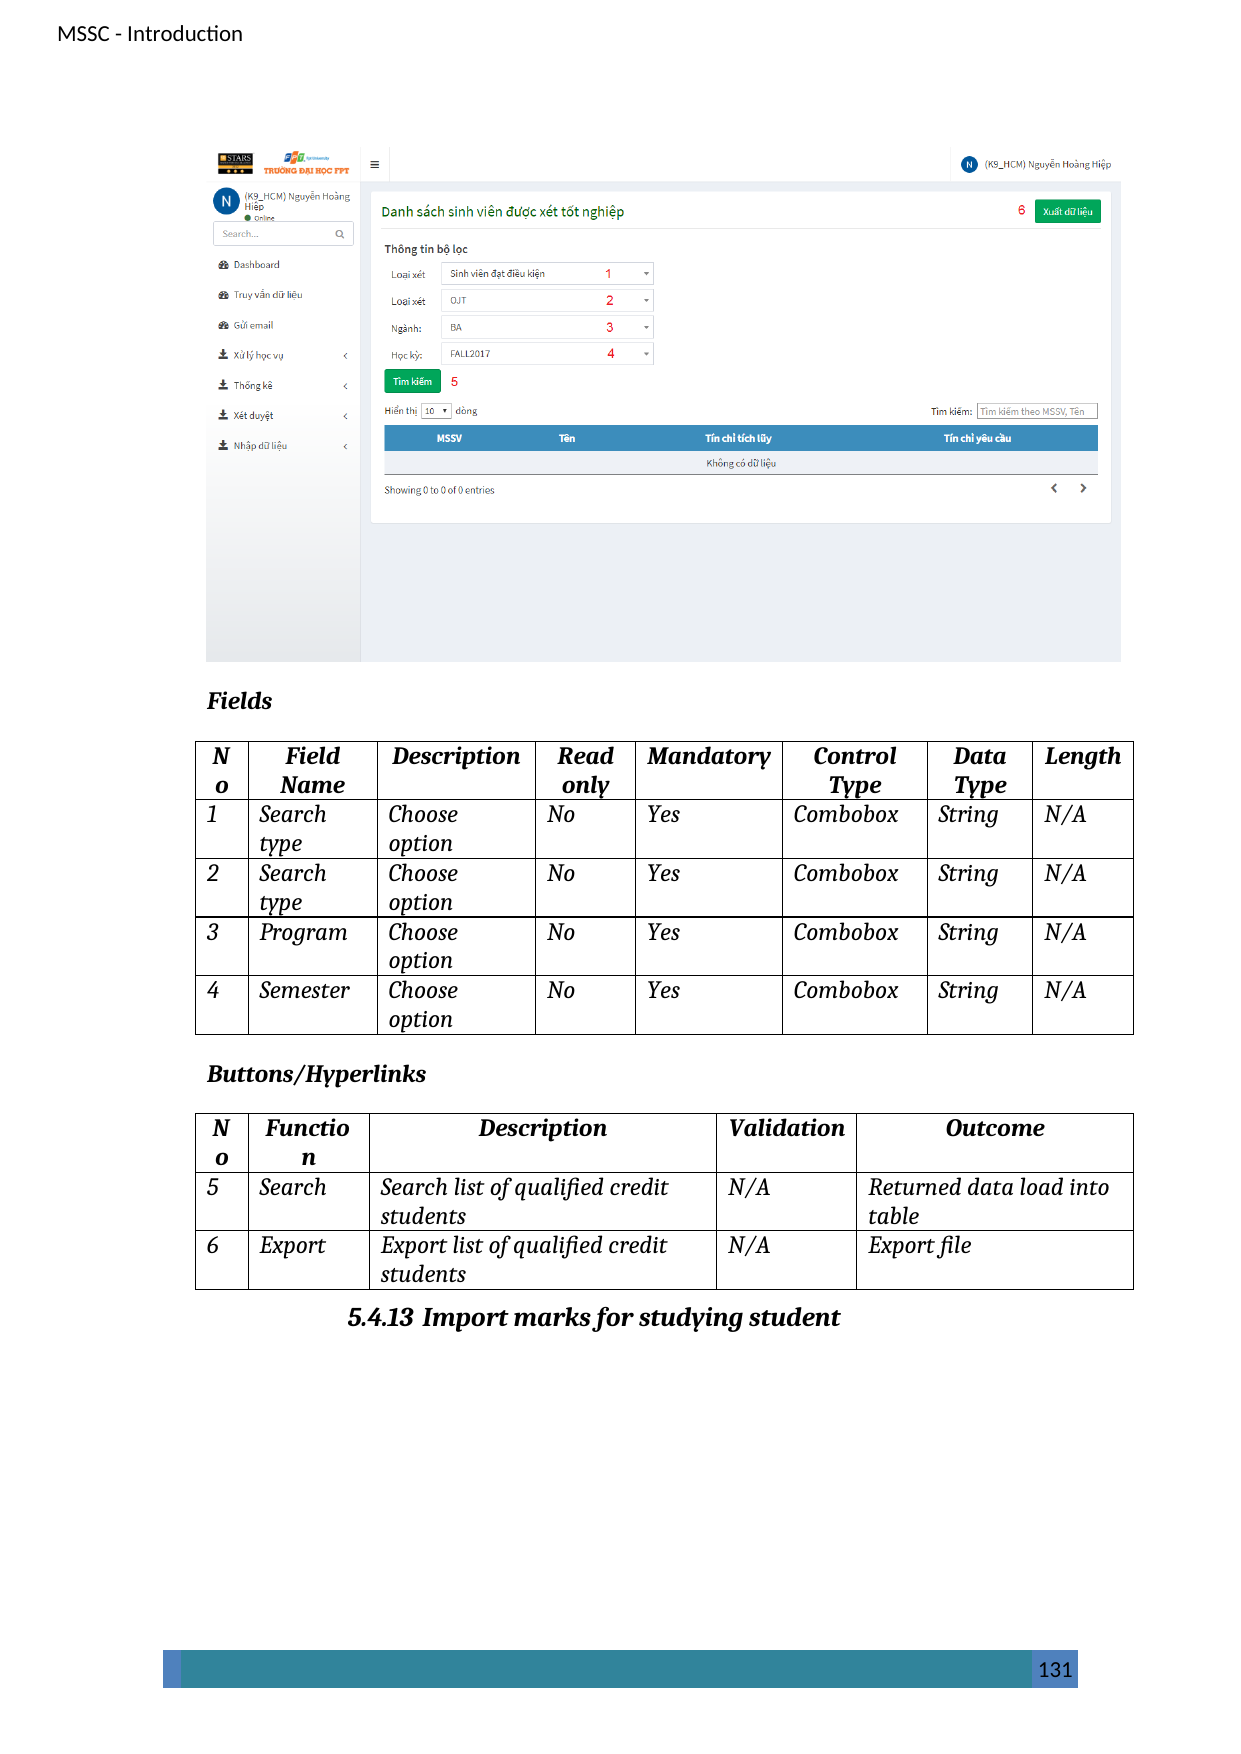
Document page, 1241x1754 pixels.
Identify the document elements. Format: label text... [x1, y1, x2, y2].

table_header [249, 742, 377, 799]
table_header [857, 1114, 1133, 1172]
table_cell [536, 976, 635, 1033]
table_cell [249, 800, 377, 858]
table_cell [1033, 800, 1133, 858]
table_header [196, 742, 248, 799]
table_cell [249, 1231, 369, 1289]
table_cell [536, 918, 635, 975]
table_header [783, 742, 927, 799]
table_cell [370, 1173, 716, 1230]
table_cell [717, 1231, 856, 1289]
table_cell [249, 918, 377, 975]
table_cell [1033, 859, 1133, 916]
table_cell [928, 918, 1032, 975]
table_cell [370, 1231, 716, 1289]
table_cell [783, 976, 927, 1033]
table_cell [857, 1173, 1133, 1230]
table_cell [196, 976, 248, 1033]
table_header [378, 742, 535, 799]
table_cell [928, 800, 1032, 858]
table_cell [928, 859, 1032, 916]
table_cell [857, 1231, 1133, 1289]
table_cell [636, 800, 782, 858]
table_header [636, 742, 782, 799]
text Buttons/Hyperlinks [207, 1059, 1122, 1088]
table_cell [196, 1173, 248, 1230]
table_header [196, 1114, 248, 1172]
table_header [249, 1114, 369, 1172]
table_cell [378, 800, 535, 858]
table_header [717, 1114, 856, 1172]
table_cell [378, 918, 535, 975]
text Fields [207, 687, 1122, 716]
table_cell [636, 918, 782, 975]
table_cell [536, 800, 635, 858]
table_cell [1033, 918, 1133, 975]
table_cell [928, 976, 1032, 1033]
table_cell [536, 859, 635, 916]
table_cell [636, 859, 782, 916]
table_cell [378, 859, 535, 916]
picture [206, 147, 1121, 662]
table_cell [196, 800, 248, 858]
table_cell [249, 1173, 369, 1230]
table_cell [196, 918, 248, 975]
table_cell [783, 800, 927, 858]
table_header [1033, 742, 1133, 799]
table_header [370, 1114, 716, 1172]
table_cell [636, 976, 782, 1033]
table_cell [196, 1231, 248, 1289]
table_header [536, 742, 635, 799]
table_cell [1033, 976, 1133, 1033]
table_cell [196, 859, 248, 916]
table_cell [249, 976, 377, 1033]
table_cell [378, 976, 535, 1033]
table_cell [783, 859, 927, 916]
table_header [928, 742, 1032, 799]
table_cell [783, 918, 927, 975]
subtitle Import marks for studying student [347, 1302, 1122, 1334]
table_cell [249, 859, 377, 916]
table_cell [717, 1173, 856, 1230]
